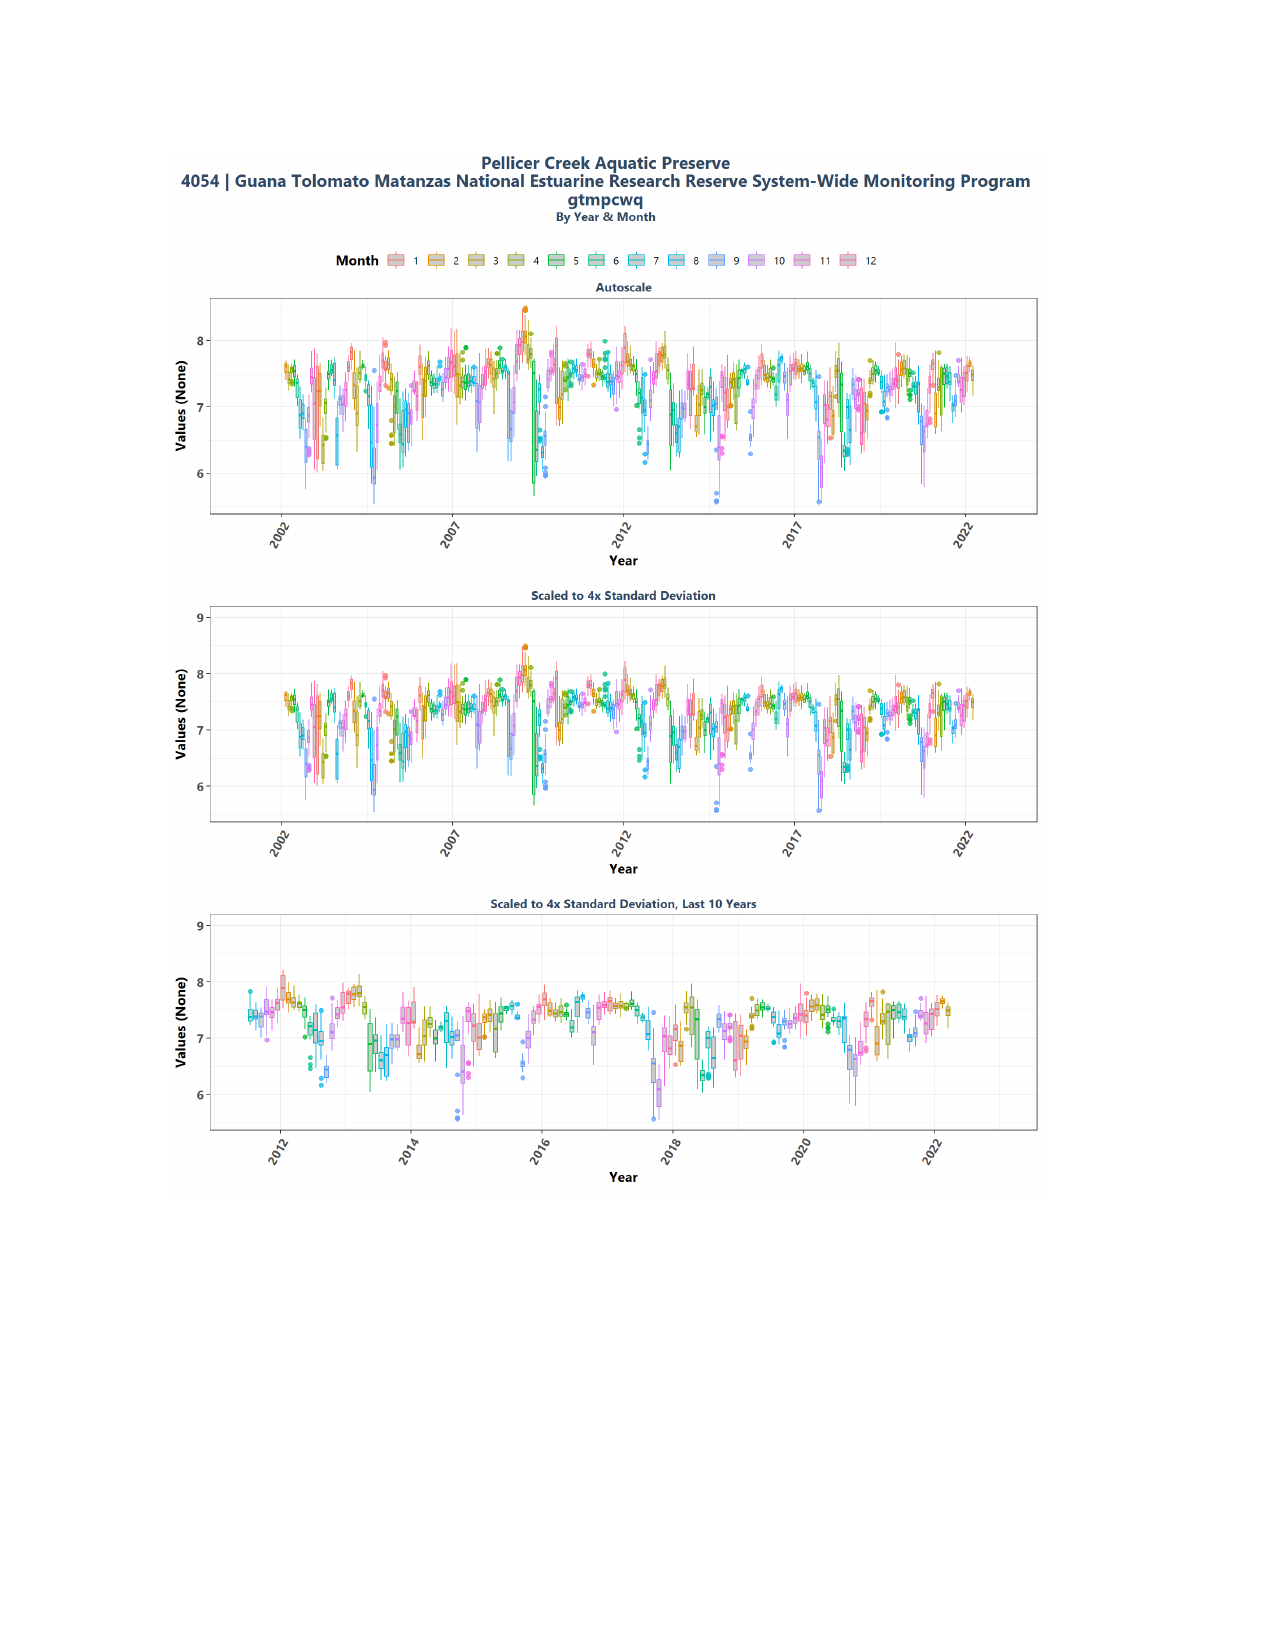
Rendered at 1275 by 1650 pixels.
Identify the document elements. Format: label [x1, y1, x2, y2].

picture [168, 150, 1044, 1200]
